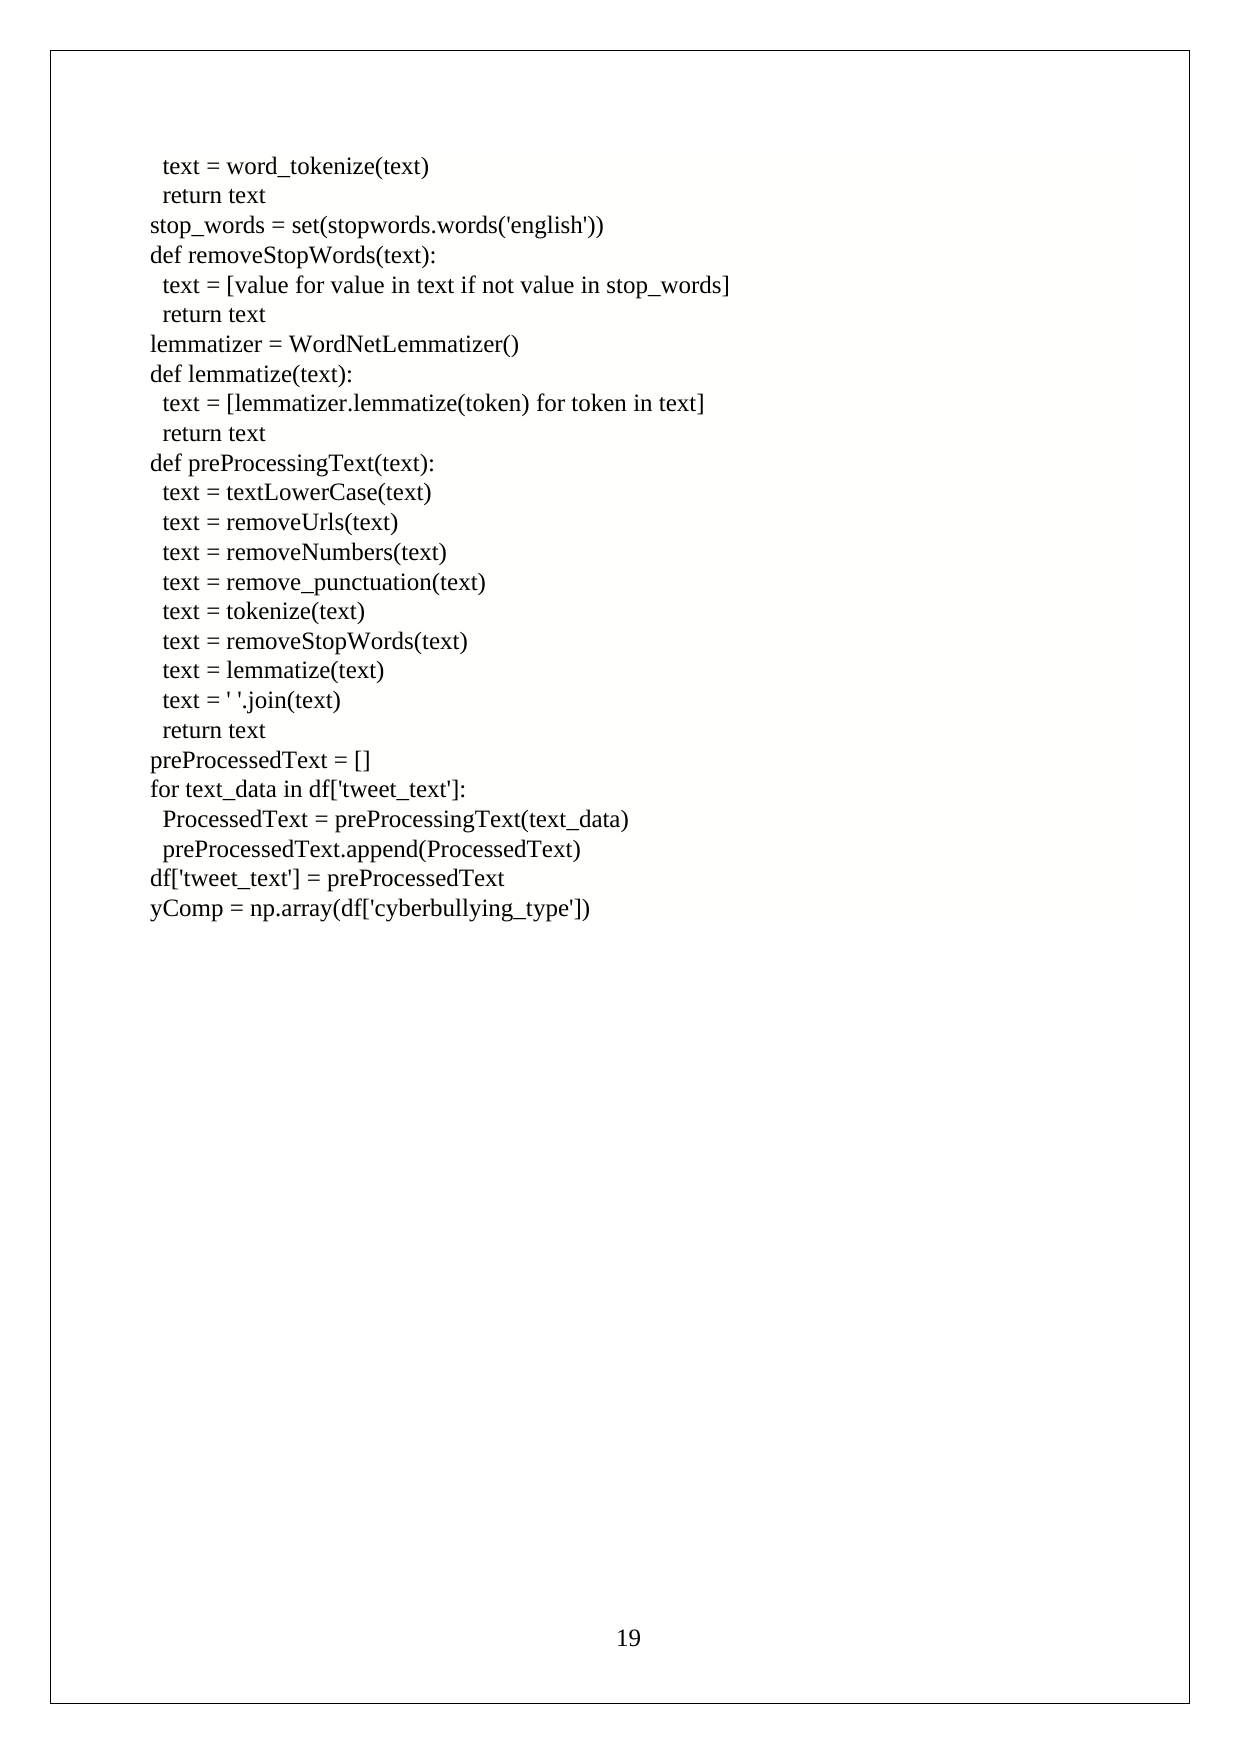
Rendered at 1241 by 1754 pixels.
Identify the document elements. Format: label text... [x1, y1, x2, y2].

text text = textLowerCase(text) [150, 477, 1137, 506]
text text = removeNumbers(text) [150, 536, 1137, 566]
text return text [150, 714, 1137, 744]
text preProcessedText = [] [150, 744, 1137, 773]
text text = remove_punctuation(text) [150, 566, 1137, 595]
text return text [150, 180, 1137, 209]
text return text [150, 417, 1137, 447]
text text = word_tokenize(text) [150, 150, 1137, 180]
text lemmatizer = WordNetLemmatizer() [150, 328, 1137, 358]
text return text [150, 298, 1137, 328]
text def lemmatize(text): [150, 358, 1137, 387]
text text = lemmatize(text) [150, 655, 1137, 684]
text df['tweet_text'] = preProcessedText [150, 862, 1137, 892]
text text = ' '.join(text) [150, 684, 1137, 714]
text stop_words = set(stopwords.words('english')) [150, 209, 1137, 239]
text text = removeUrls(text) [150, 506, 1137, 536]
text ProcessedText = preProcessingText(text_data) [150, 803, 1137, 833]
text text = [lemmatizer.lemmatize(token) for token in text] [150, 387, 1137, 417]
text text = removeStopWords(text) [150, 625, 1137, 655]
text def removeStopWords(text): [150, 239, 1137, 269]
text text = [value for value in text if not value in stop_words] [150, 269, 1137, 298]
text def preProcessingText(text): [150, 447, 1137, 477]
text text = tokenize(text) [150, 595, 1137, 625]
text preProcessedText.append(ProcessedText) [150, 833, 1137, 862]
text yComp = np.array(df['cyberbullying_type']) [150, 892, 1137, 922]
text for text_data in df['tweet_text']: [150, 773, 1137, 803]
